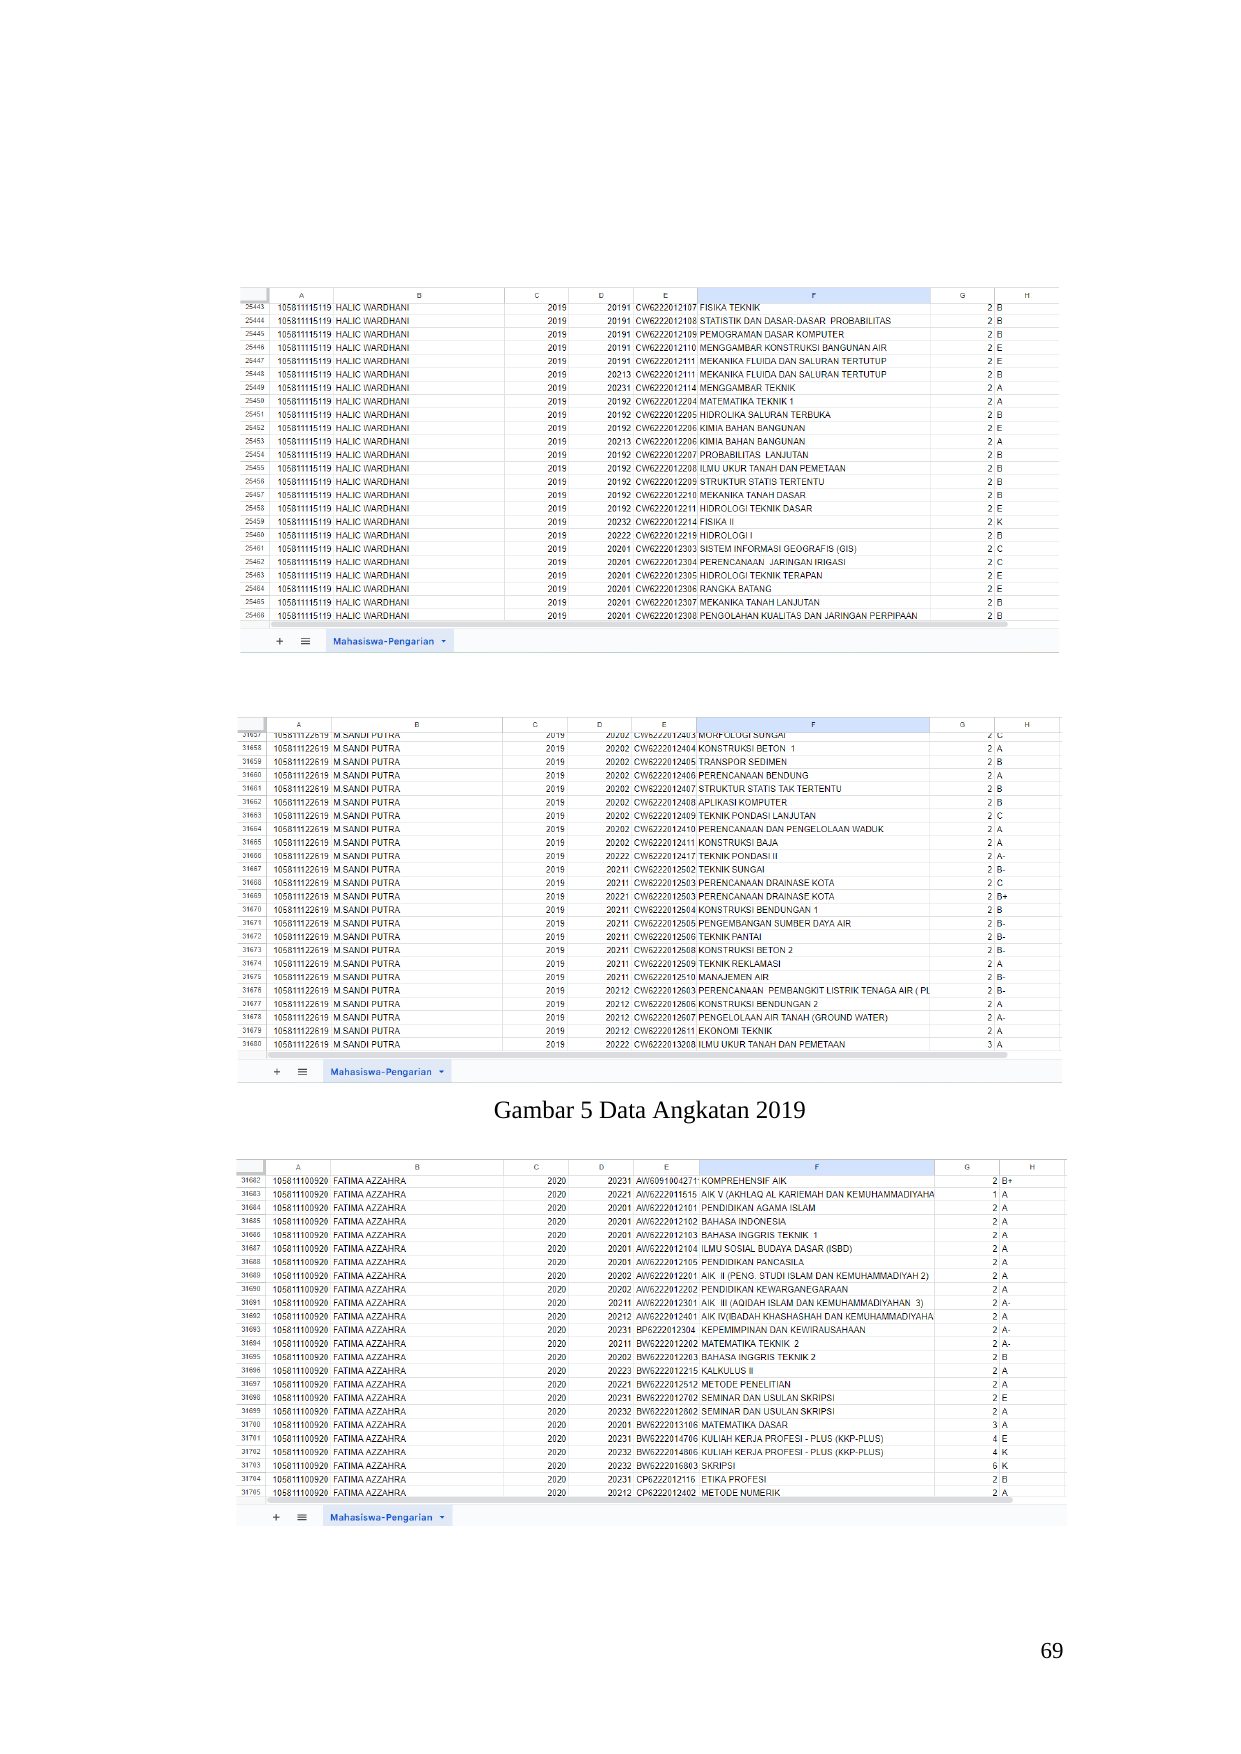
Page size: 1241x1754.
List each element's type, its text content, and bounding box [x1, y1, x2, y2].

picture [240, 286, 1059, 653]
picture [237, 716, 1062, 1083]
picture [236, 1159, 1067, 1526]
text Gambar 5 Data Angkatan 2019 [236, 1095, 1063, 1124]
